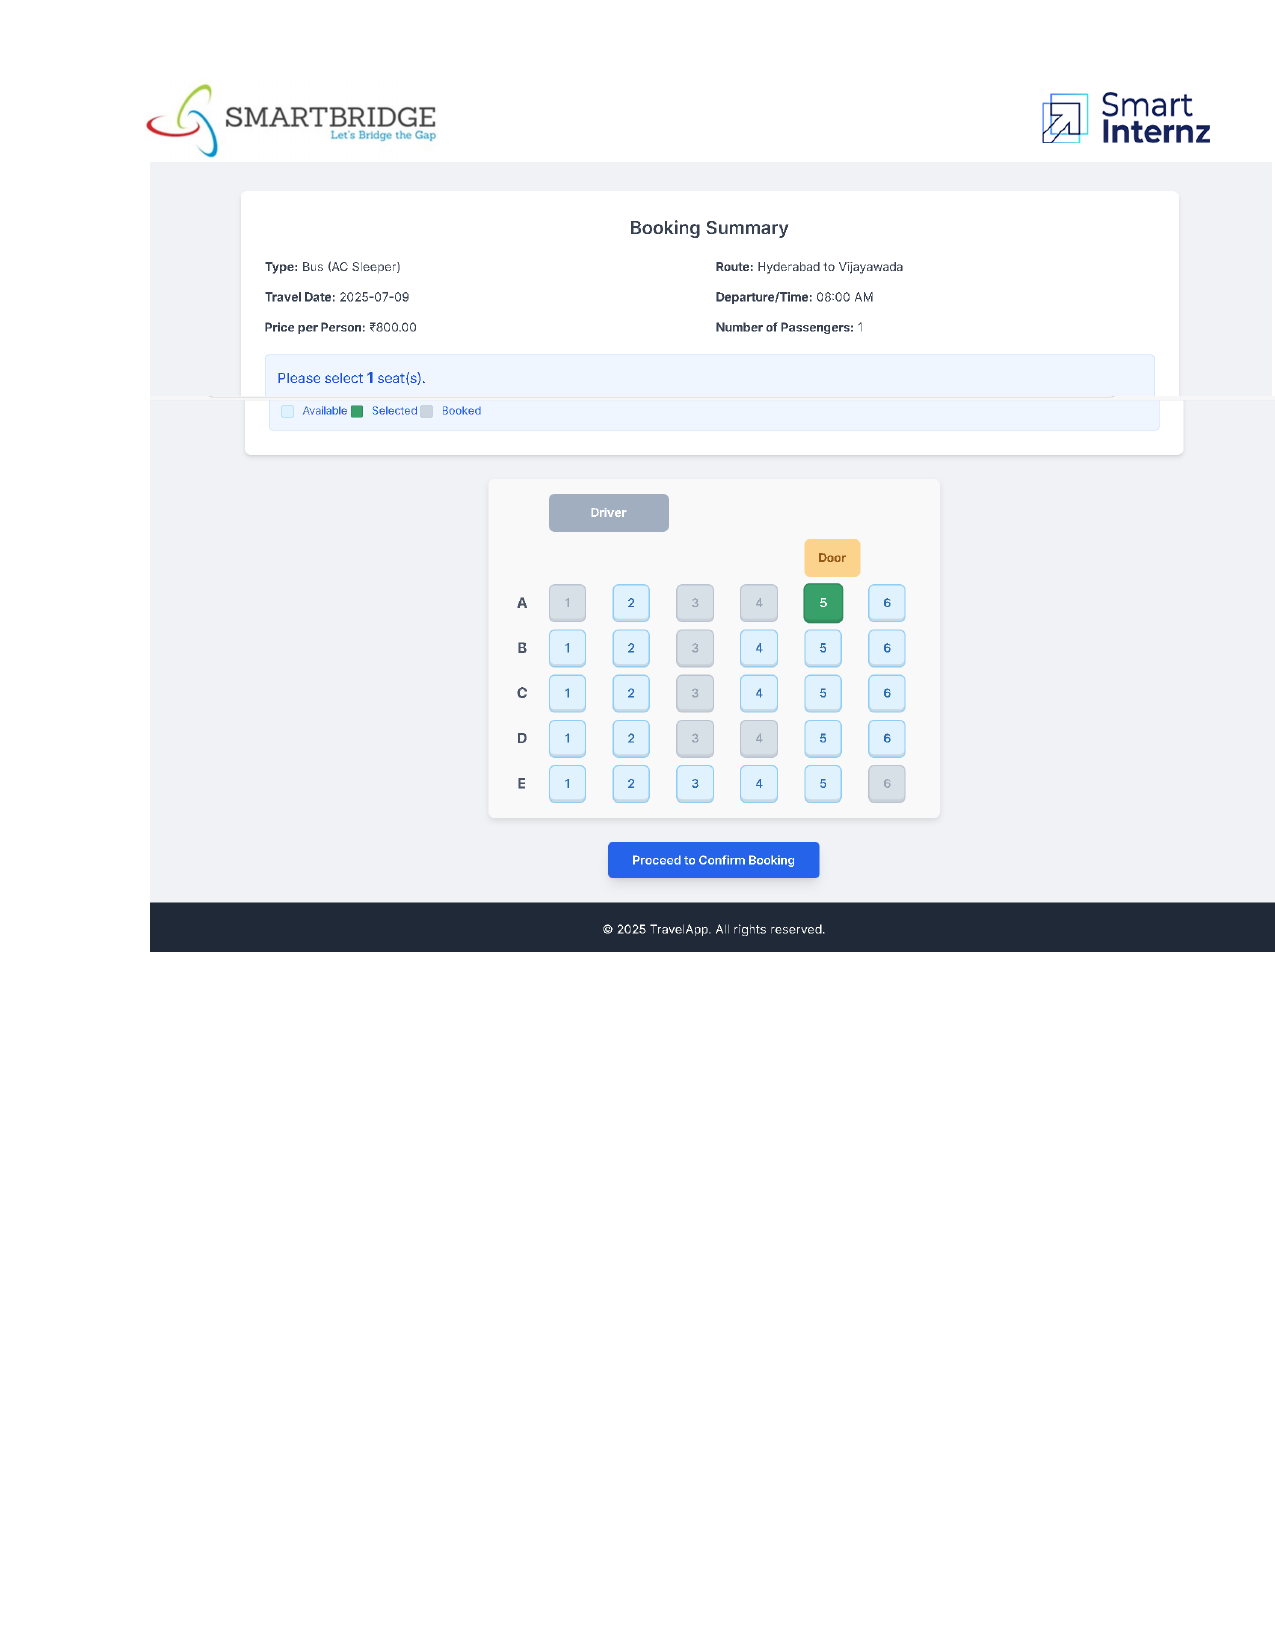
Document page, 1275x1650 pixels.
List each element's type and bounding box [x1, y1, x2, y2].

picture [143, 78, 439, 161]
picture [1037, 92, 1214, 143]
picture [150, 162, 1275, 952]
